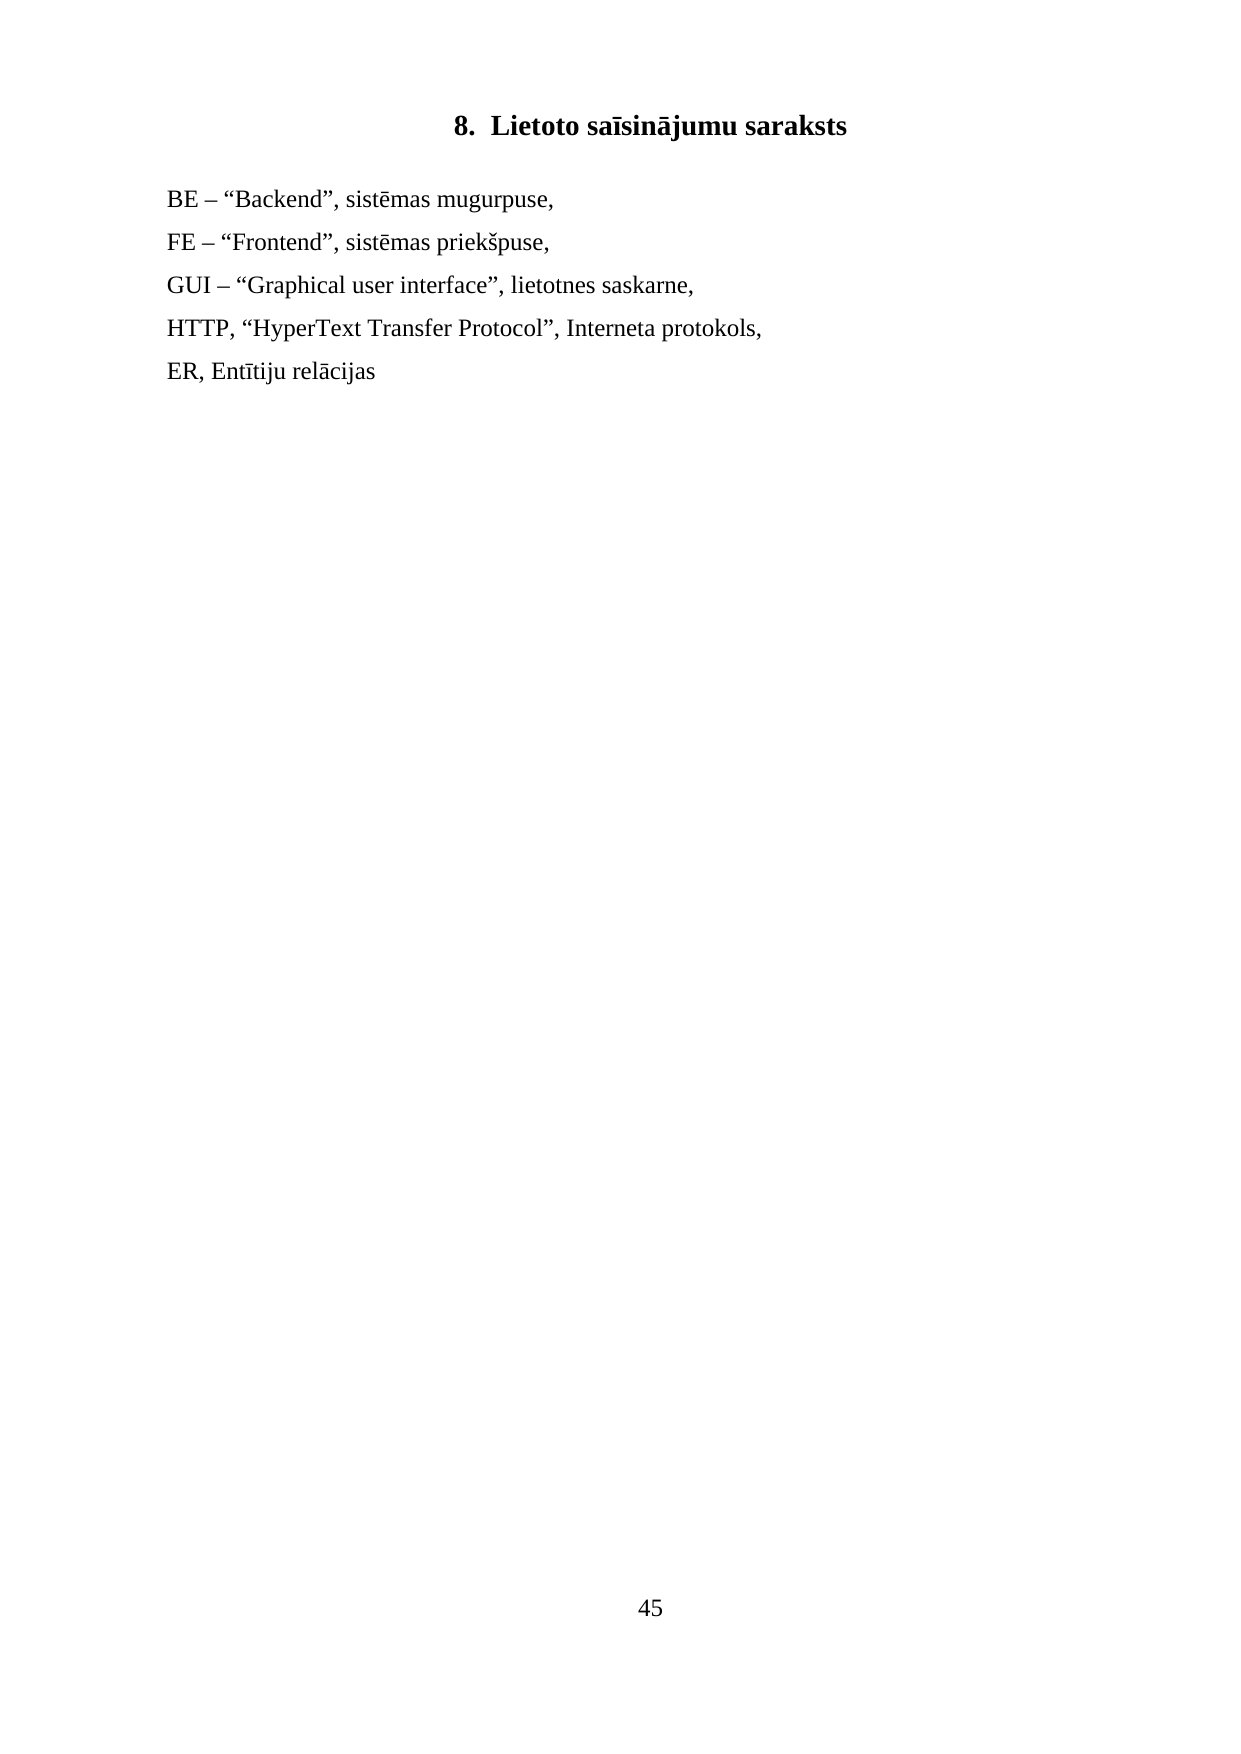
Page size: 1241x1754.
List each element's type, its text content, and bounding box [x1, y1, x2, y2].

text BE – “Backend”, sistēmas mugurpuse, [167, 184, 1134, 212]
text ER, Entītiju relācijas [167, 356, 1134, 385]
text HTTP, “HyperText Transfer Protocol”, Interneta protokols, [167, 313, 1134, 342]
text GUI – “Graphical user interface”, lietotnes saskarne, [167, 270, 1134, 299]
text FE – “Frontend”, sistēmas priekšpuse, [167, 227, 1134, 256]
subtitle Lietoto saīsinājumu saraksts [167, 108, 1134, 142]
